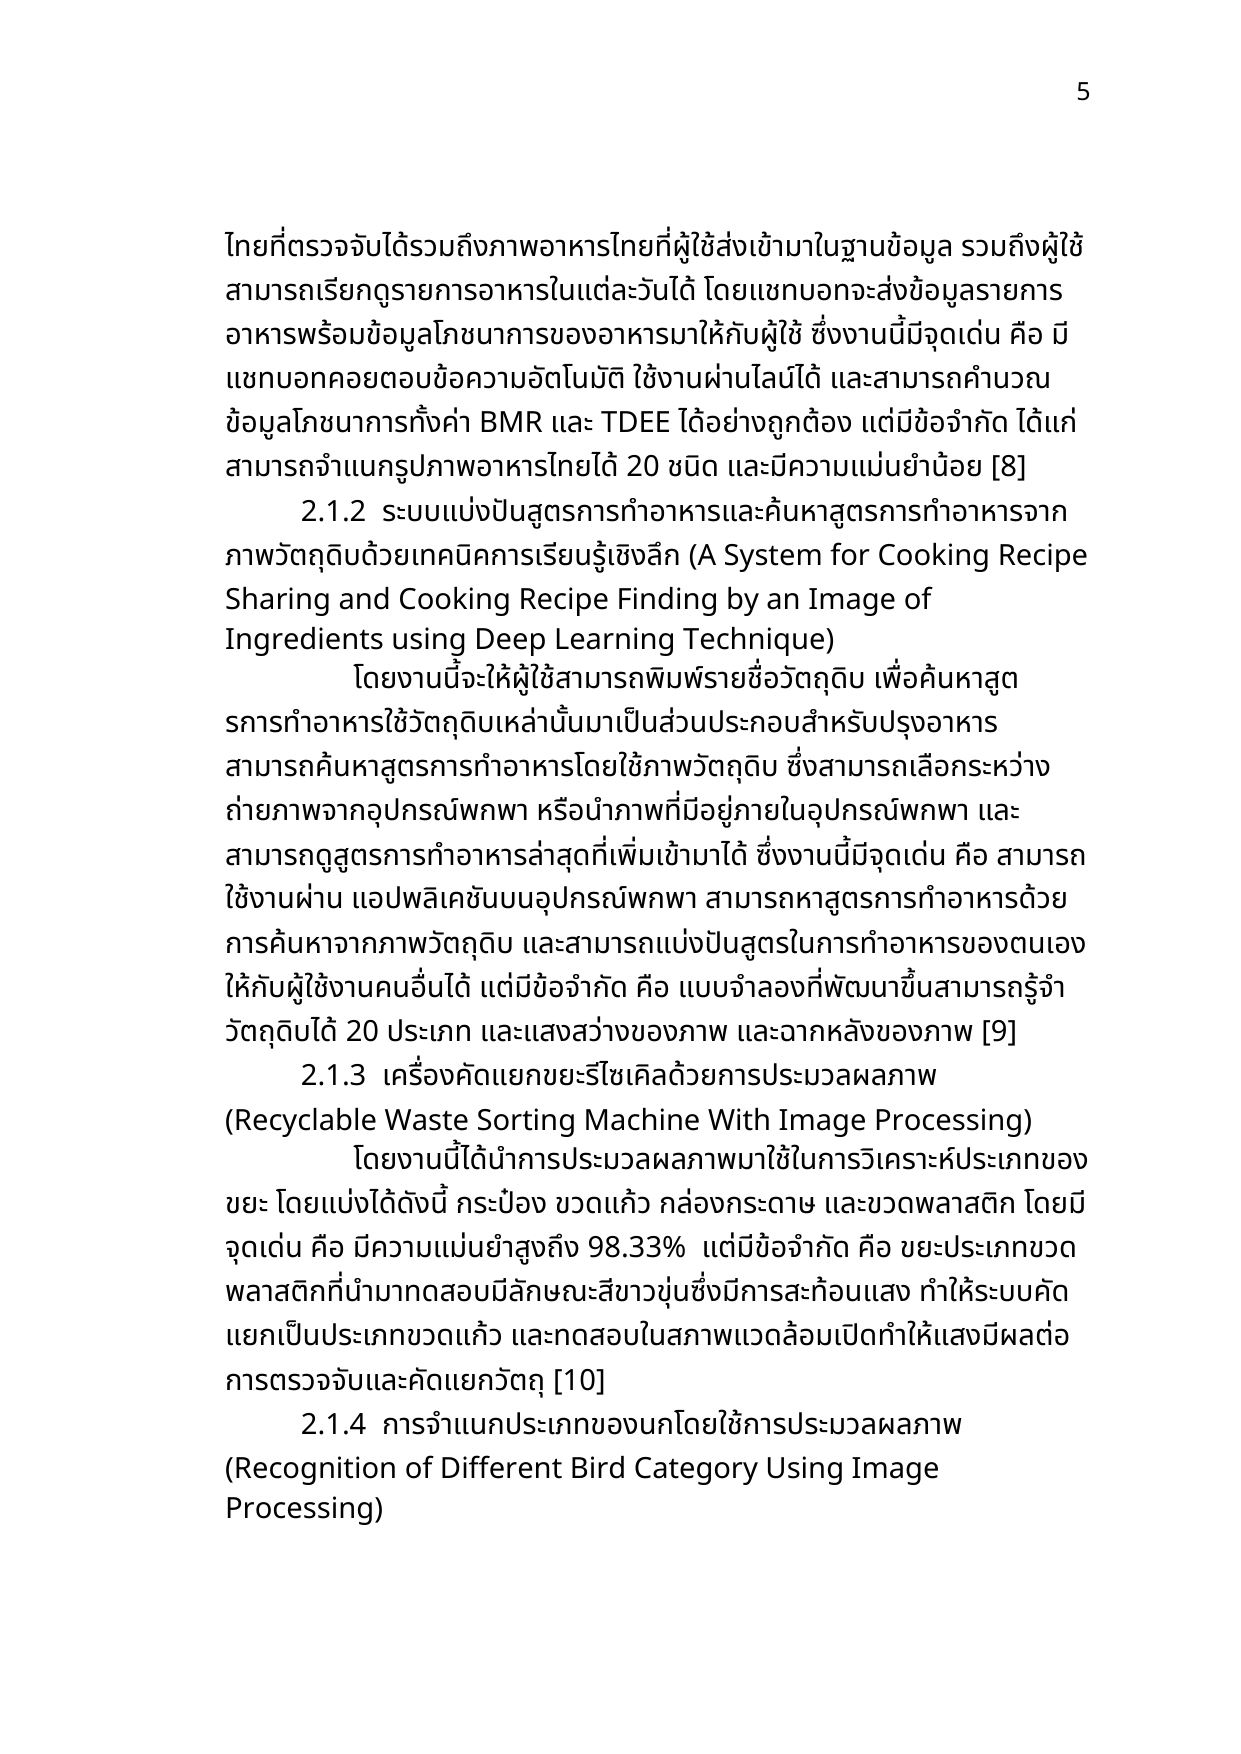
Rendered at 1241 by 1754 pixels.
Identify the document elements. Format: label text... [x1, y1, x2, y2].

text 2.1.3 เครื่องคัดแยกขยะรีไซเคิลด้วยการประมวลผลภาพ (Recyclable Waste Sorting Machine With Image Processing) [225, 1054, 1090, 1138]
text 2.1.2 ระบบแบ่งปันสูตรการทําอาหารและค้นหาสูตรการทําอาหารจากภาพวัตถุดิบด้วยเทคนิคการเรียนรู้เชิงลึก (A System for Cooking Recipe Sharing and Cooking Recipe Finding by an Image of Ingredients using Deep Learning Technique) [225, 490, 1090, 658]
text โดยงานนี้จะให้ผู้ใช้สามารถพิมพ์รายชื่อวัตถุดิบ เพื่อค้นหาสูตรการทําอาหารใช้วัตถุดิบเหล่านั้นมาเป็นส่วนประกอบสำหรับปรุงอาหาร สามารถค้นหาสูตรการทําอาหารโดยใช้ภาพวัตถุดิบ ซึ่งสามารถเลือกระหว่างถ่ายภาพจากอุปกรณ์พกพา หรือนำภาพที่มีอยู่ภายในอุปกรณ์พกพา และสามารถดูสูตรการทำอาหารล่าสุดที่เพิ่มเข้ามาได้ ซึ่งงานนี้มีจุดเด่น คือ สามารถใช้งานผ่าน แอปพลิเคชันบนอุปกรณ์พกพา สามารถหาสูตรการทําอาหารด้วยการค้นหาจากภาพวัตถุดิบ และสามารถแบ่งปันสูตรในการทําอาหารของตนเองให้กับผู้ใช้งานคนอื่นได้ แต่มีข้อจำกัด คือ แบบจําลองที่พัฒนาขึ้นสามารถรู้จำวัตถุดิบได้ 20 ประเภท และแสงสว่างของภาพ และฉากหลังของภาพ [9] [225, 658, 1090, 1054]
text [225, 225, 1090, 490]
text โดยงานนี้ได้นำการประมวลผลภาพมาใช้ในการวิเคราะห์ประเภทของขยะ โดยแบ่งได้ดังนี้ กระป๋อง ขวดแก้ว กล่องกระดาษ และขวดพลาสติก โดยมีจุดเด่น คือ มีความแม่นยำสูงถึง 98.33% แต่มีข้อจำกัด คือ ขยะประเภทขวดพลาสติกที่นำมาทดสอบมีลักษณะสีขาวขุ่นซึ่งมีการสะท้อนแสง ทำให้ระบบคัดแยกเป็นประเภทขวดแก้ว และทดสอบในสภาพแวดล้อมเปิดทำให้แสงมีผลต่อการตรวจจับและคัดแยกวัตถุ [10] [225, 1138, 1090, 1403]
text 2.1.4 การจำแนกประเภทของนกโดยใช้การประมวลผลภาพ (Recognition of Different Bird Category Using Image Processing) [225, 1403, 1090, 1527]
